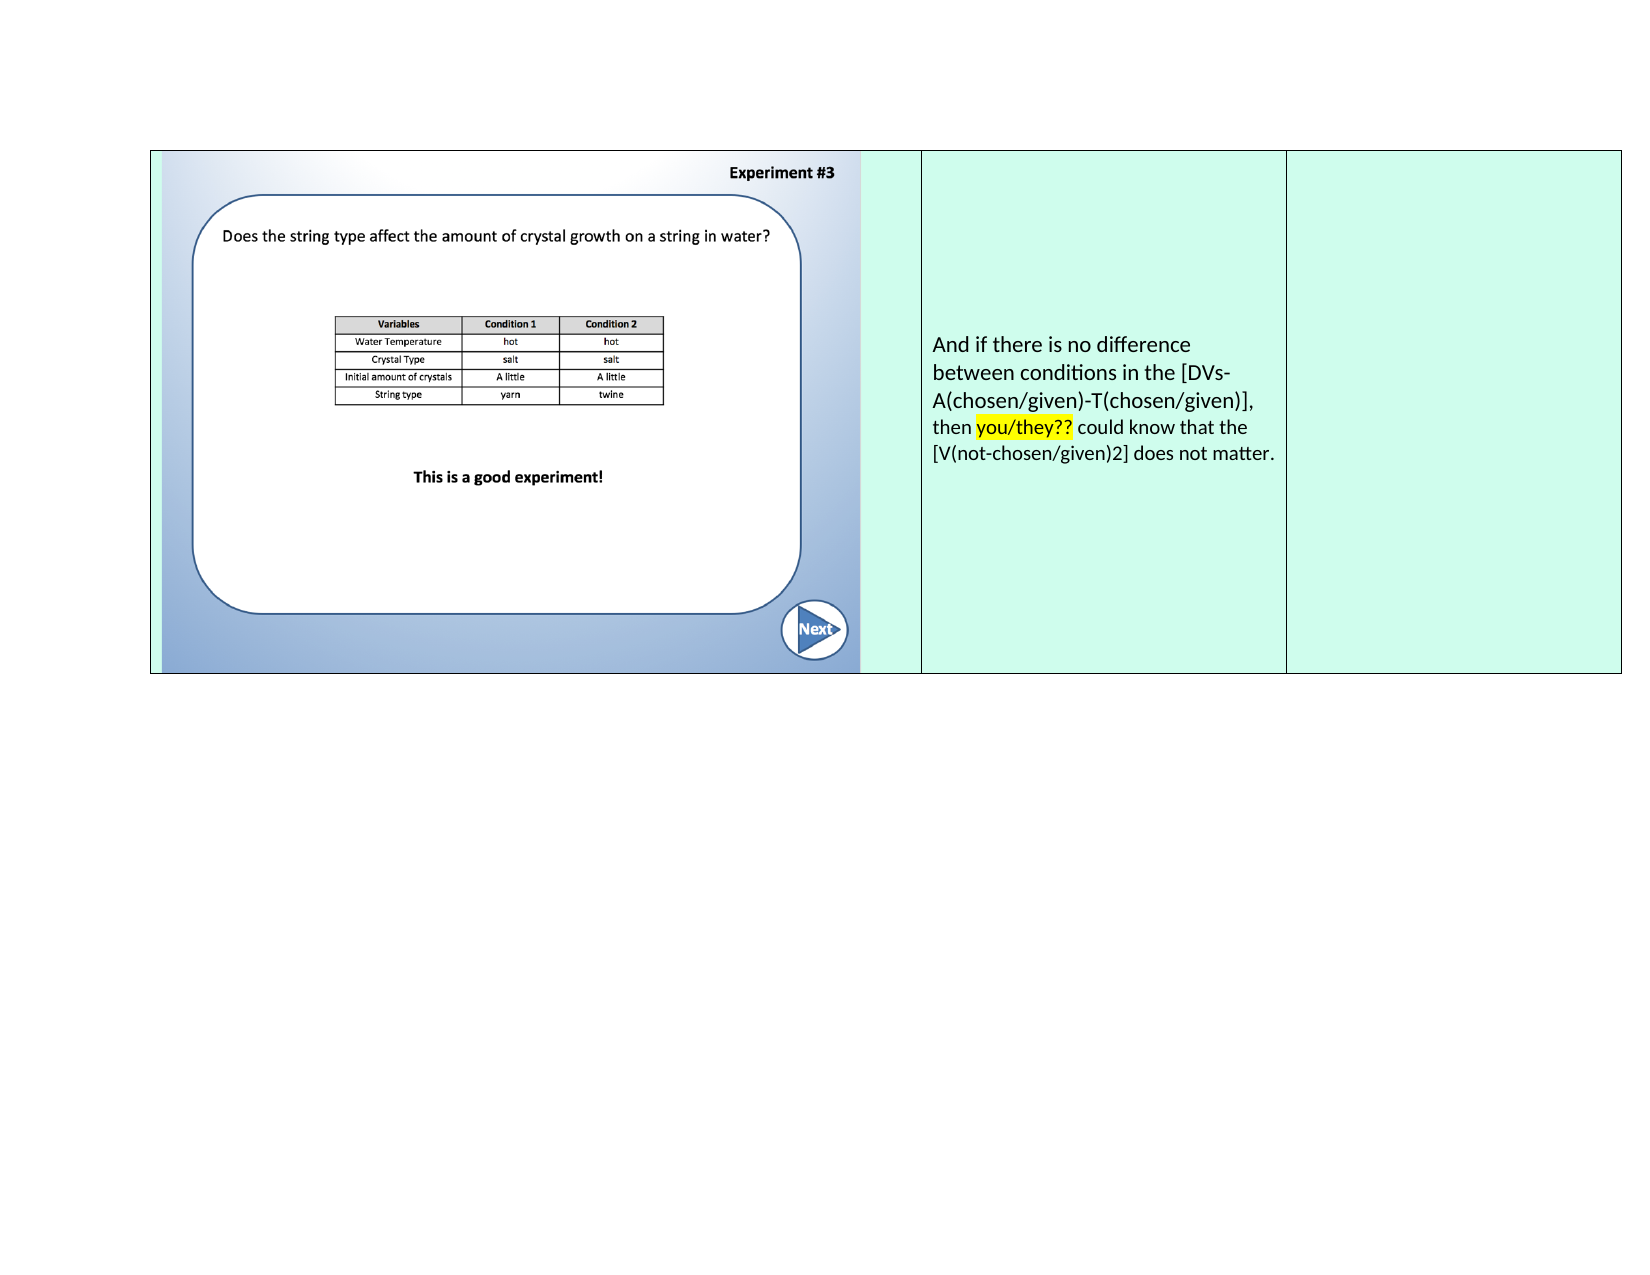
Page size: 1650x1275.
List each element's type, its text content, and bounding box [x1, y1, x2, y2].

picture [161, 151, 862, 673]
table_cell [862, 151, 921, 673]
table_cell [151, 151, 161, 673]
table_cell And if there is no difference between conditions in the [DVs-A(chosen/given)-T(chosen/given)], then you/they?? could know that the [V(not-chosen/given)2] does not matter. [922, 151, 1286, 673]
table_cell [1287, 151, 1621, 673]
